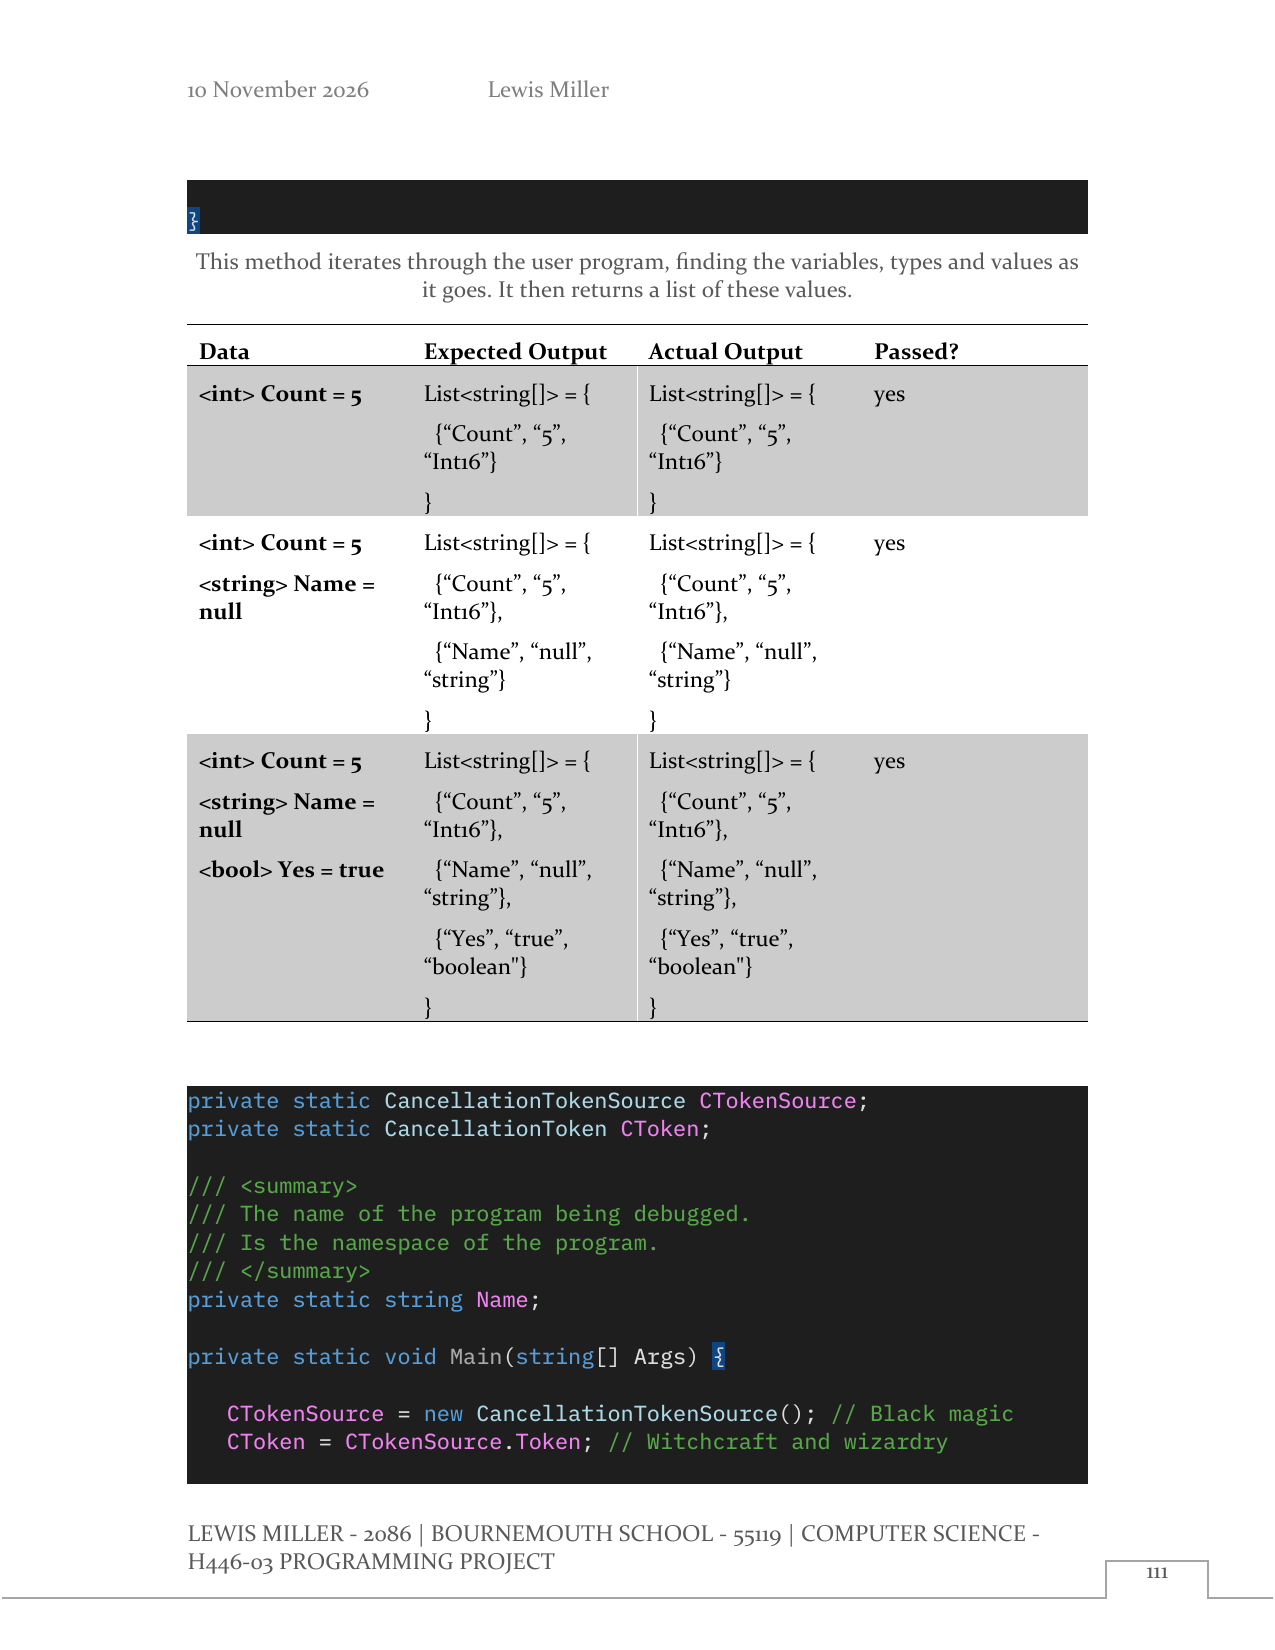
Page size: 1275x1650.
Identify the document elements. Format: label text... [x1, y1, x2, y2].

table_cell yes [863, 366, 1088, 516]
table_cell <int> Count = 5 [187, 366, 412, 516]
table_cell yes [863, 734, 1088, 1021]
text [187, 1086, 1088, 1484]
table_cell List<string[]> = { {“Count”, “5”, “Int16”} } [412, 366, 637, 516]
table_header Data [187, 325, 412, 365]
table_cell yes [863, 516, 1088, 734]
table_cell List<string[]> = { {“Count”, “5”, “Int16”}, {“Name”, “null”, “string”}, {“Yes”, “true”, “boolean"} } [412, 734, 637, 1021]
table_cell List<string[]> = { {“Count”, “5”, “Int16”} } [638, 366, 863, 516]
table_cell List<string[]> = { {“Count”, “5”, “Int16”}, {“Name”, “null”, “string”} } [638, 516, 863, 734]
text This method iterates through the user program, finding the variables, types and values as it goes. It then returns a list of these values. [187, 247, 1088, 303]
table_header Passed? [863, 325, 1088, 365]
table_header Expected Output [412, 325, 637, 365]
table_header Actual Output [638, 325, 863, 365]
table_cell <int> Count = 5 <string> Name = null <bool> Yes = true [187, 734, 412, 1021]
table_cell List<string[]> = { {“Count”, “5”, “Int16”}, {“Name”, “null”, “string”} } [412, 516, 637, 734]
table_cell <int> Count = 5 <string> Name = null [187, 516, 412, 734]
table_cell List<string[]> = { {“Count”, “5”, “Int16”}, {“Name”, “null”, “string”}, {“Yes”, “true”, “boolean"} } [638, 734, 863, 1021]
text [187, 180, 1088, 234]
